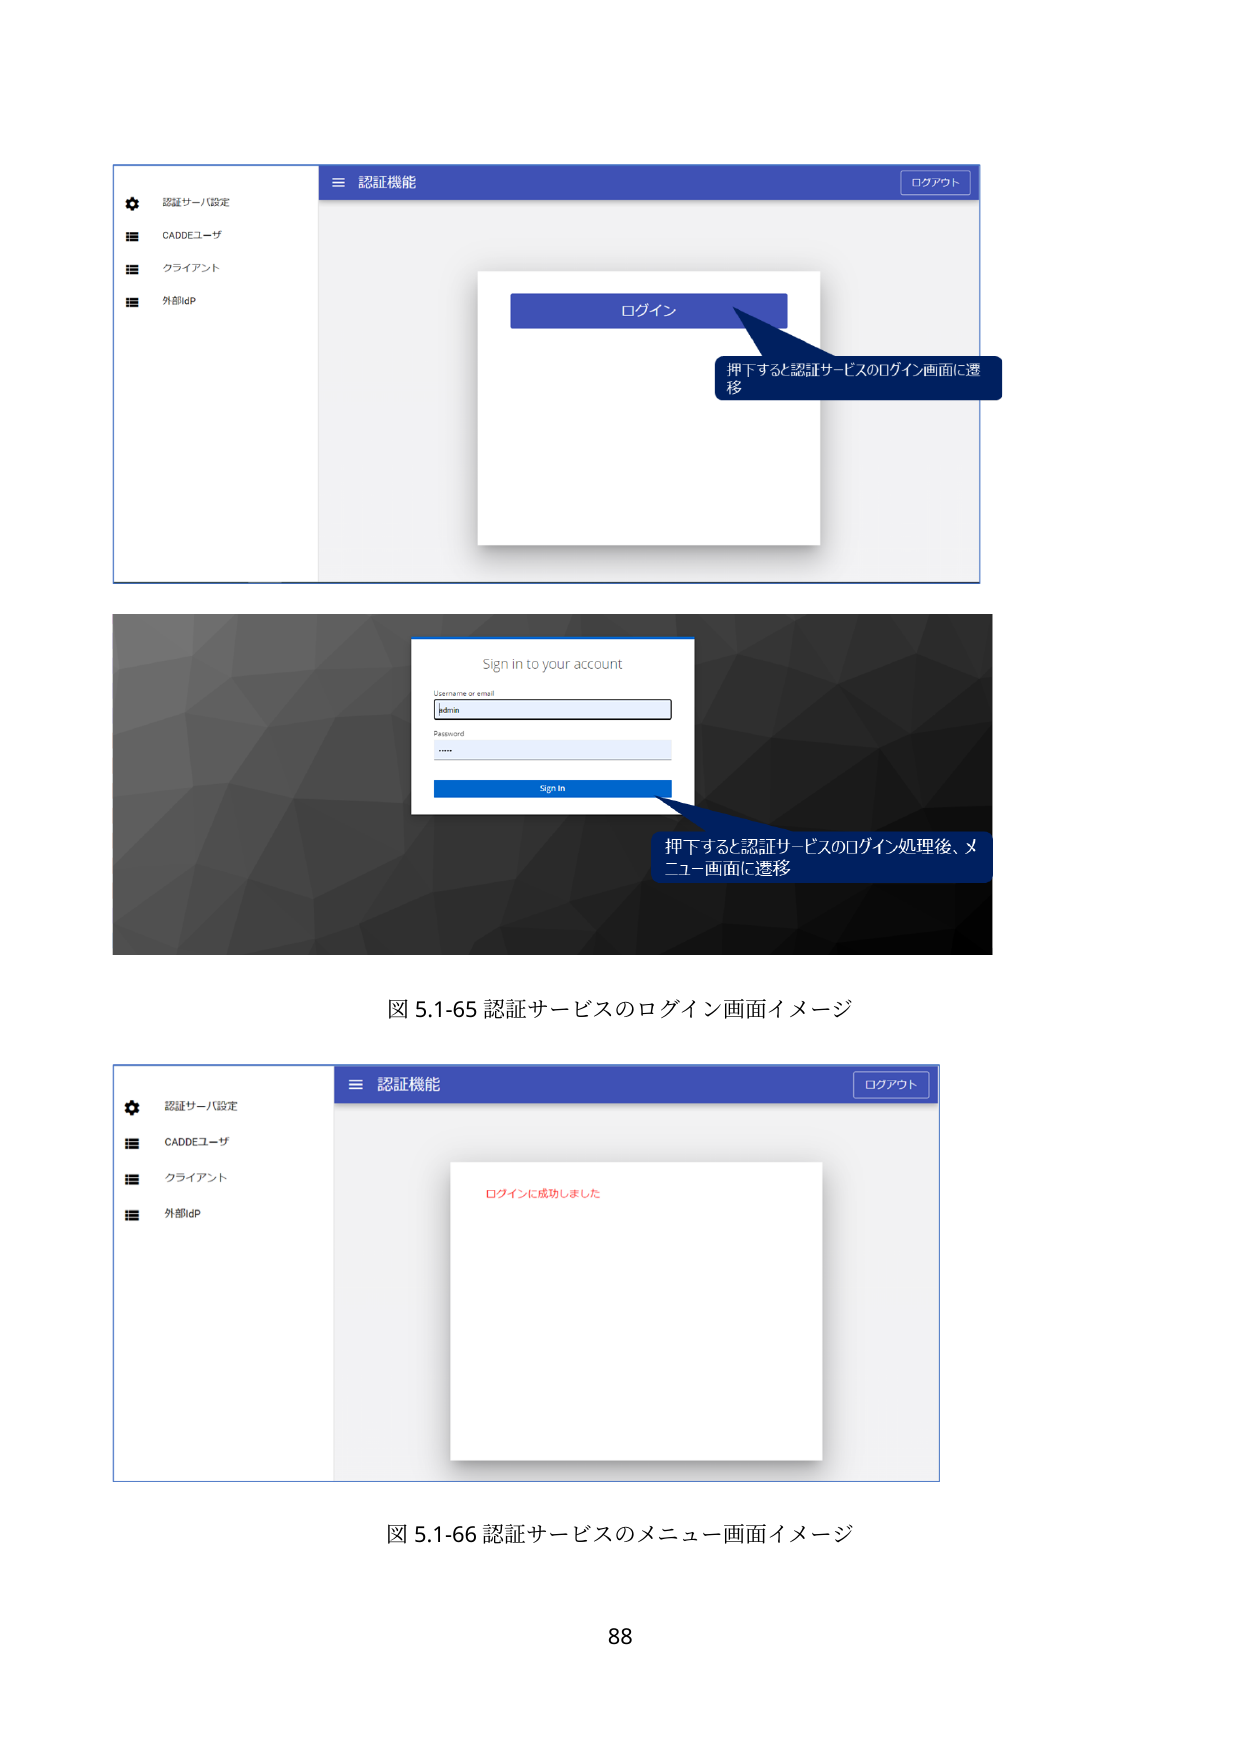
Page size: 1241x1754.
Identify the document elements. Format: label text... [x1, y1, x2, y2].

picture [112, 164, 1003, 584]
picture [112, 614, 993, 955]
picture [112, 1064, 940, 1482]
